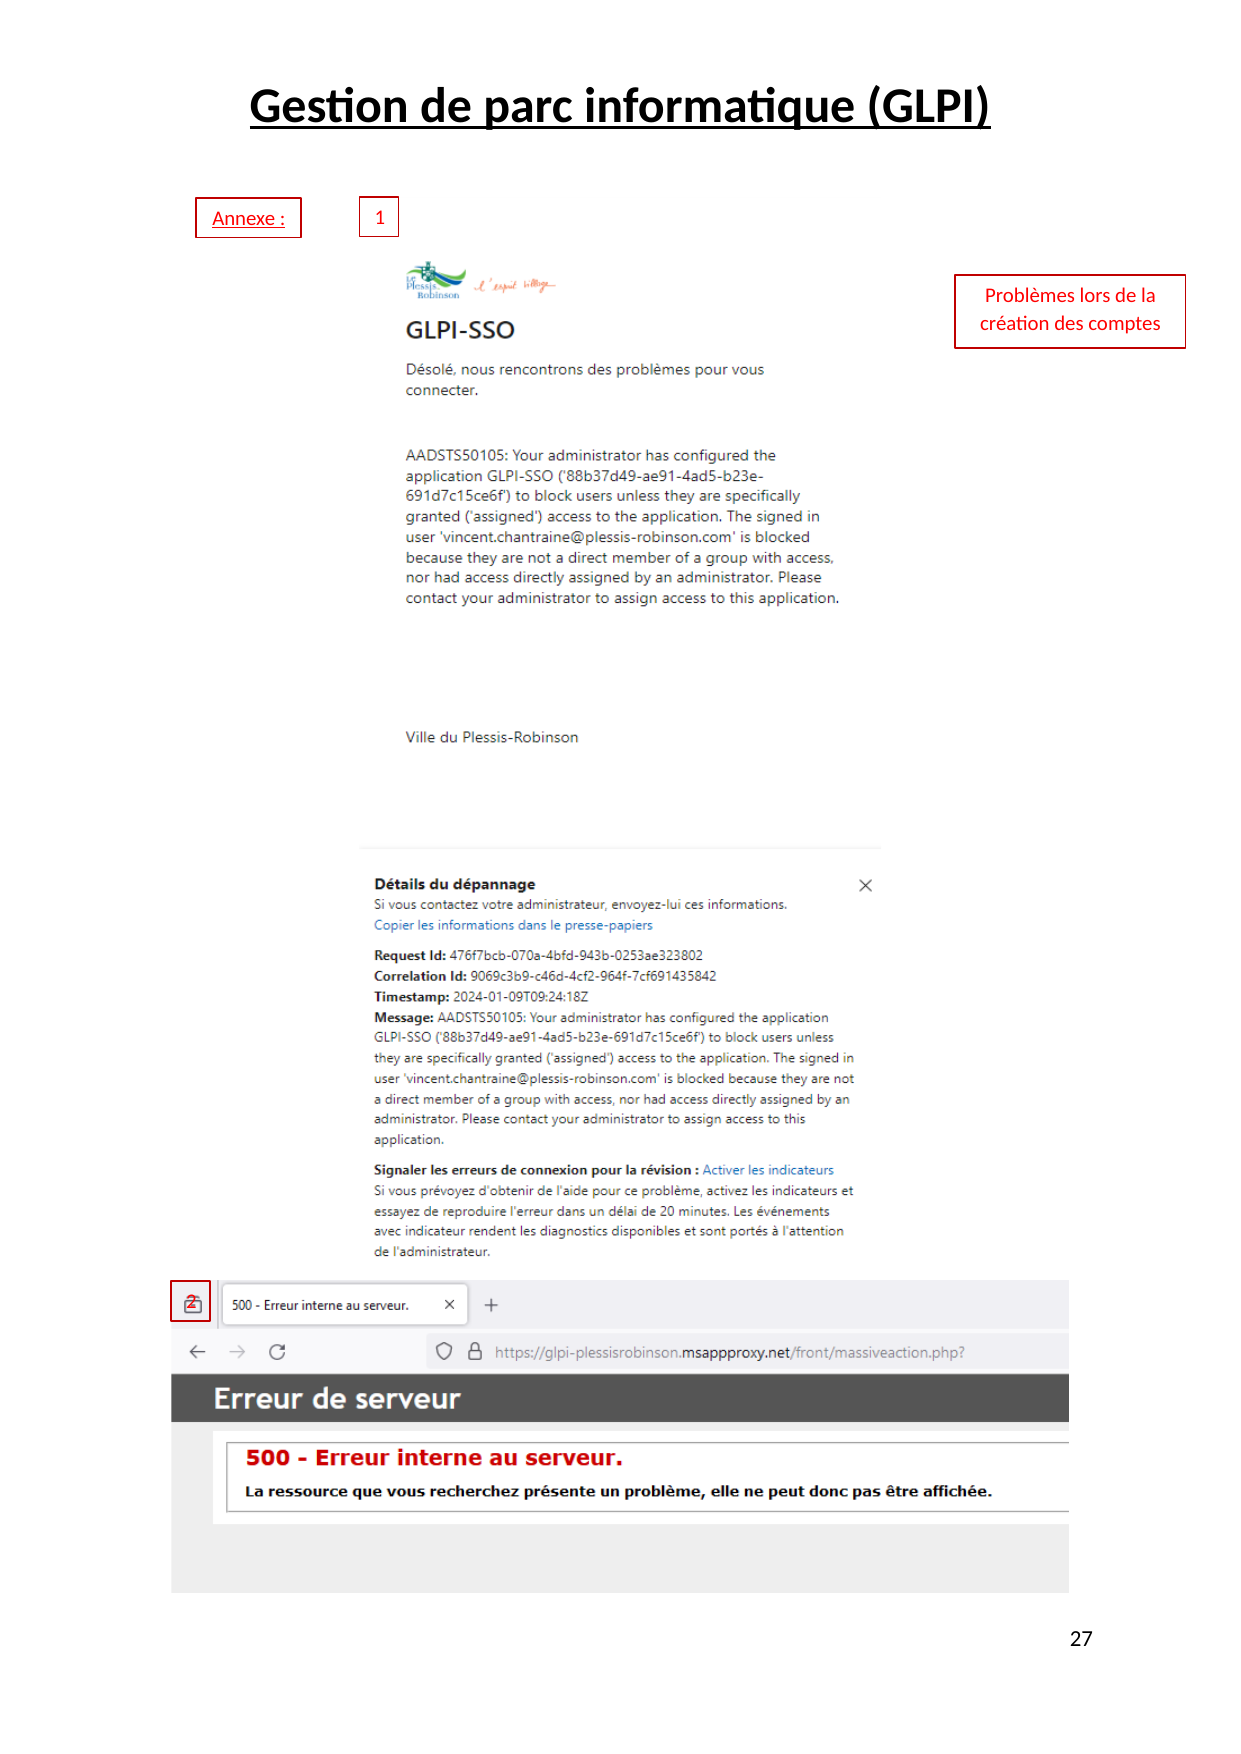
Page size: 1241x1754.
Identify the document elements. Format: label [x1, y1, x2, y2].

picture [171, 1280, 1069, 1593]
picture [172, 1282, 209, 1320]
picture [359, 197, 882, 1279]
picture [360, 198, 398, 236]
